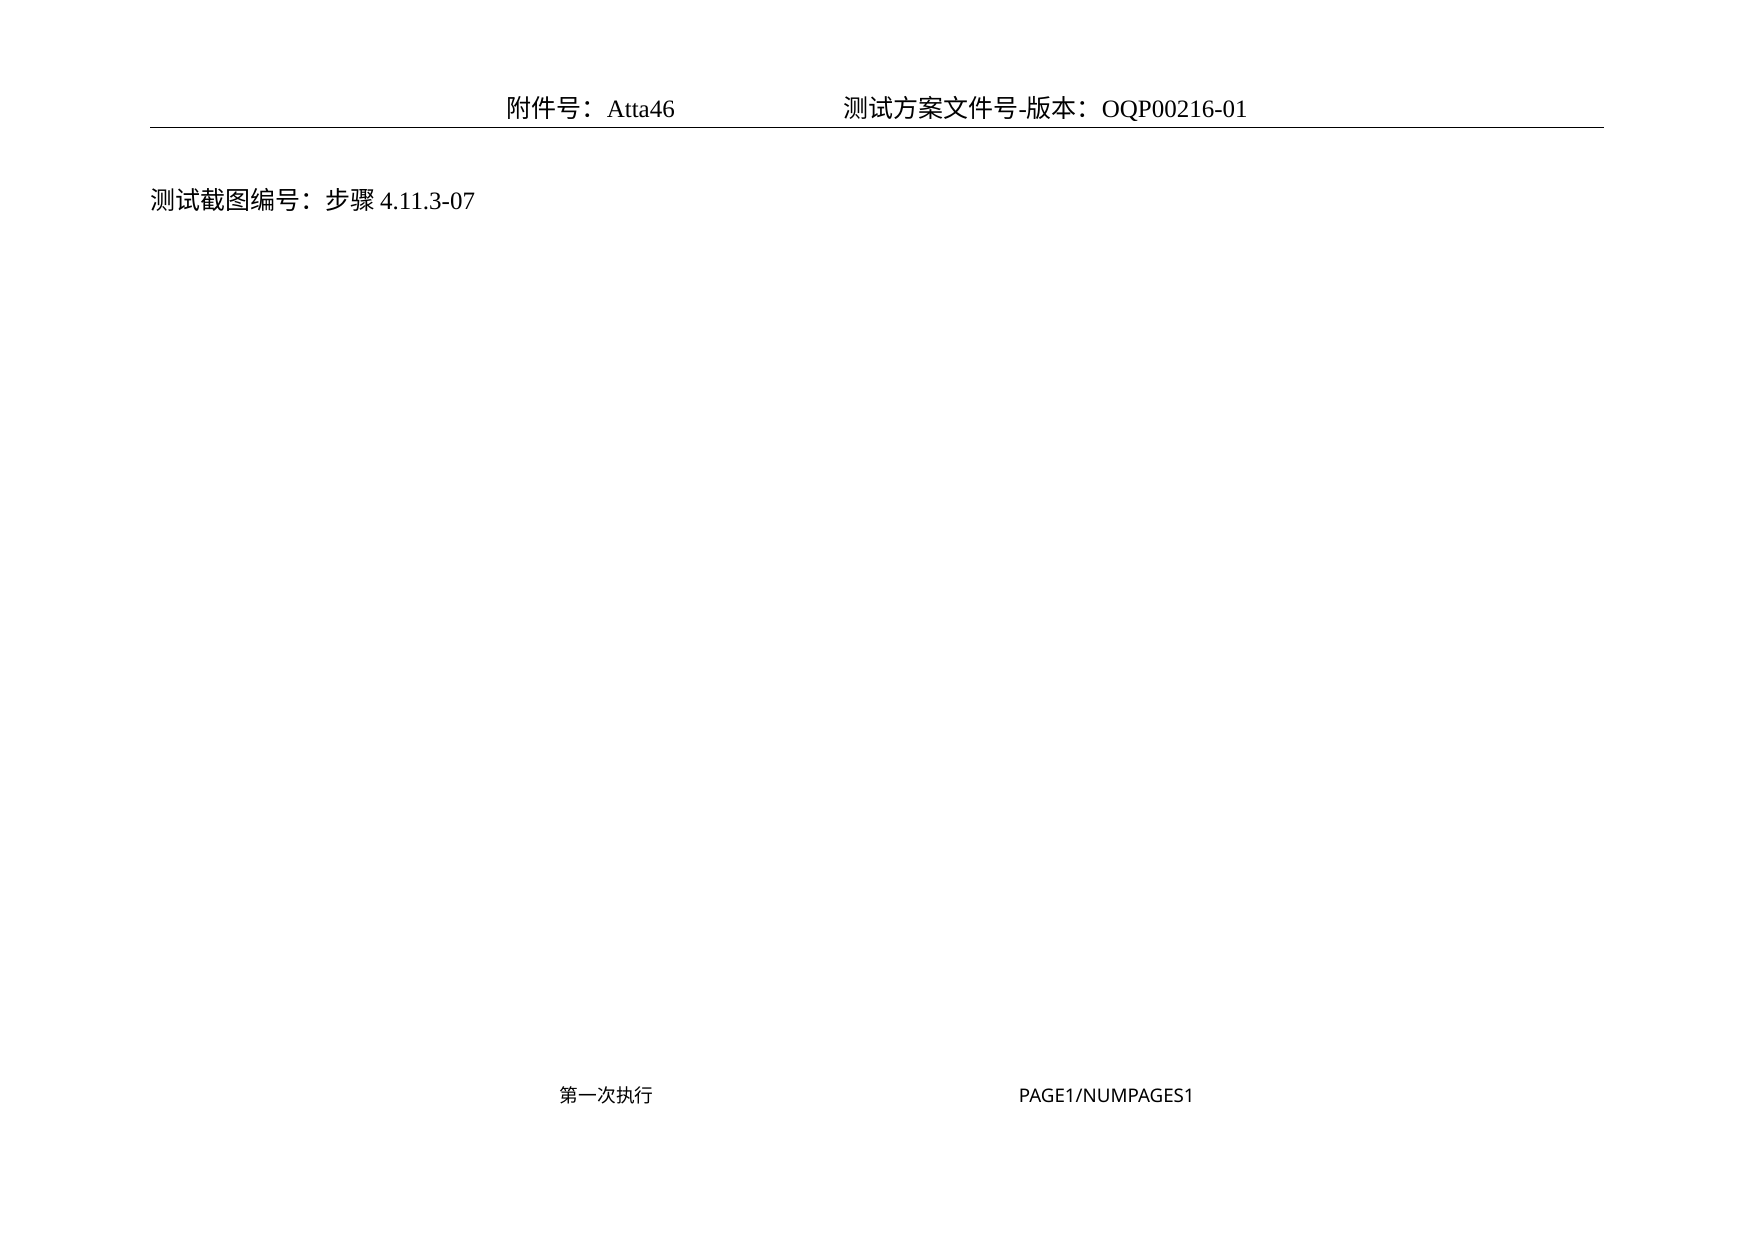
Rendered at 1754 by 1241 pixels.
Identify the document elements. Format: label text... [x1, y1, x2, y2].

text 测试截图编号：步骤4.11.3-07 [150, 166, 1604, 231]
